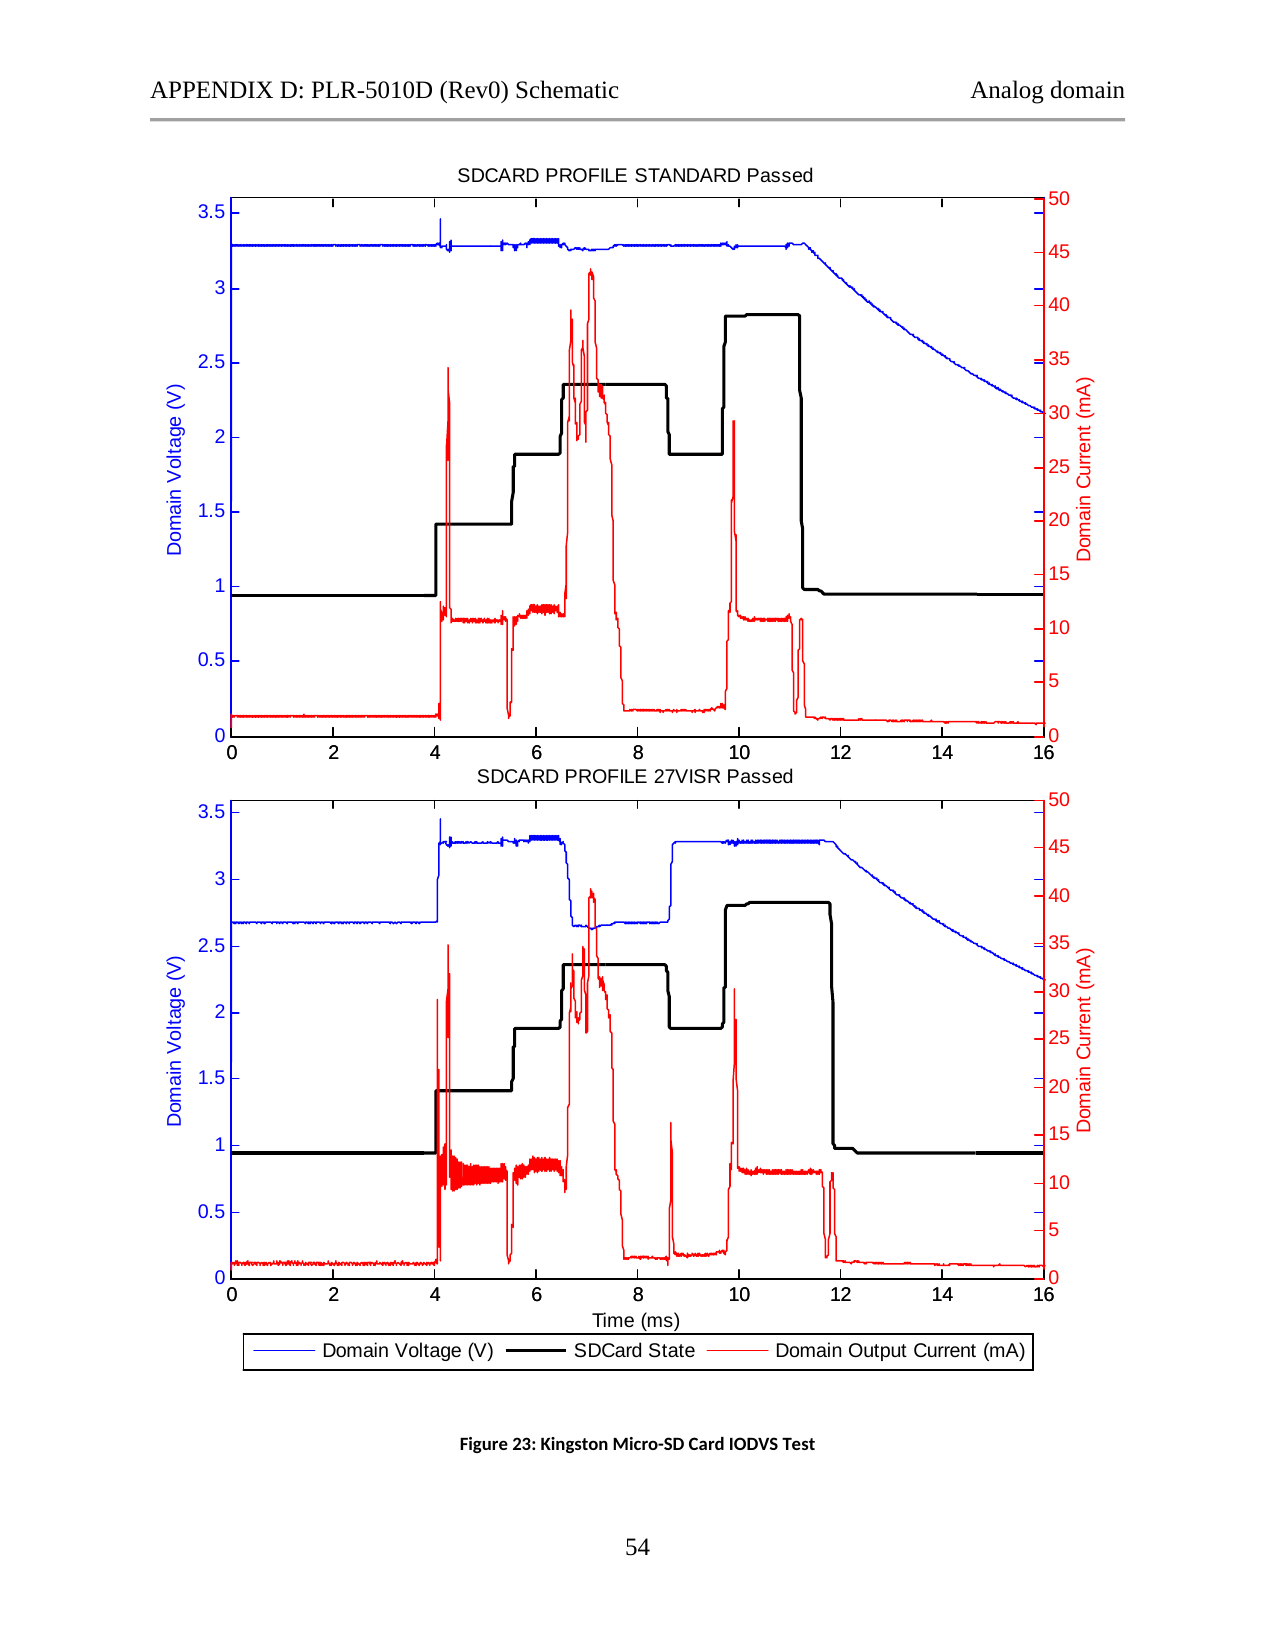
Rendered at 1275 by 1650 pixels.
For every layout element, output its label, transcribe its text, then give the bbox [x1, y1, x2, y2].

text Figure 23: Kingston Micro-SD Card IODVS Test [150, 1432, 1125, 1455]
